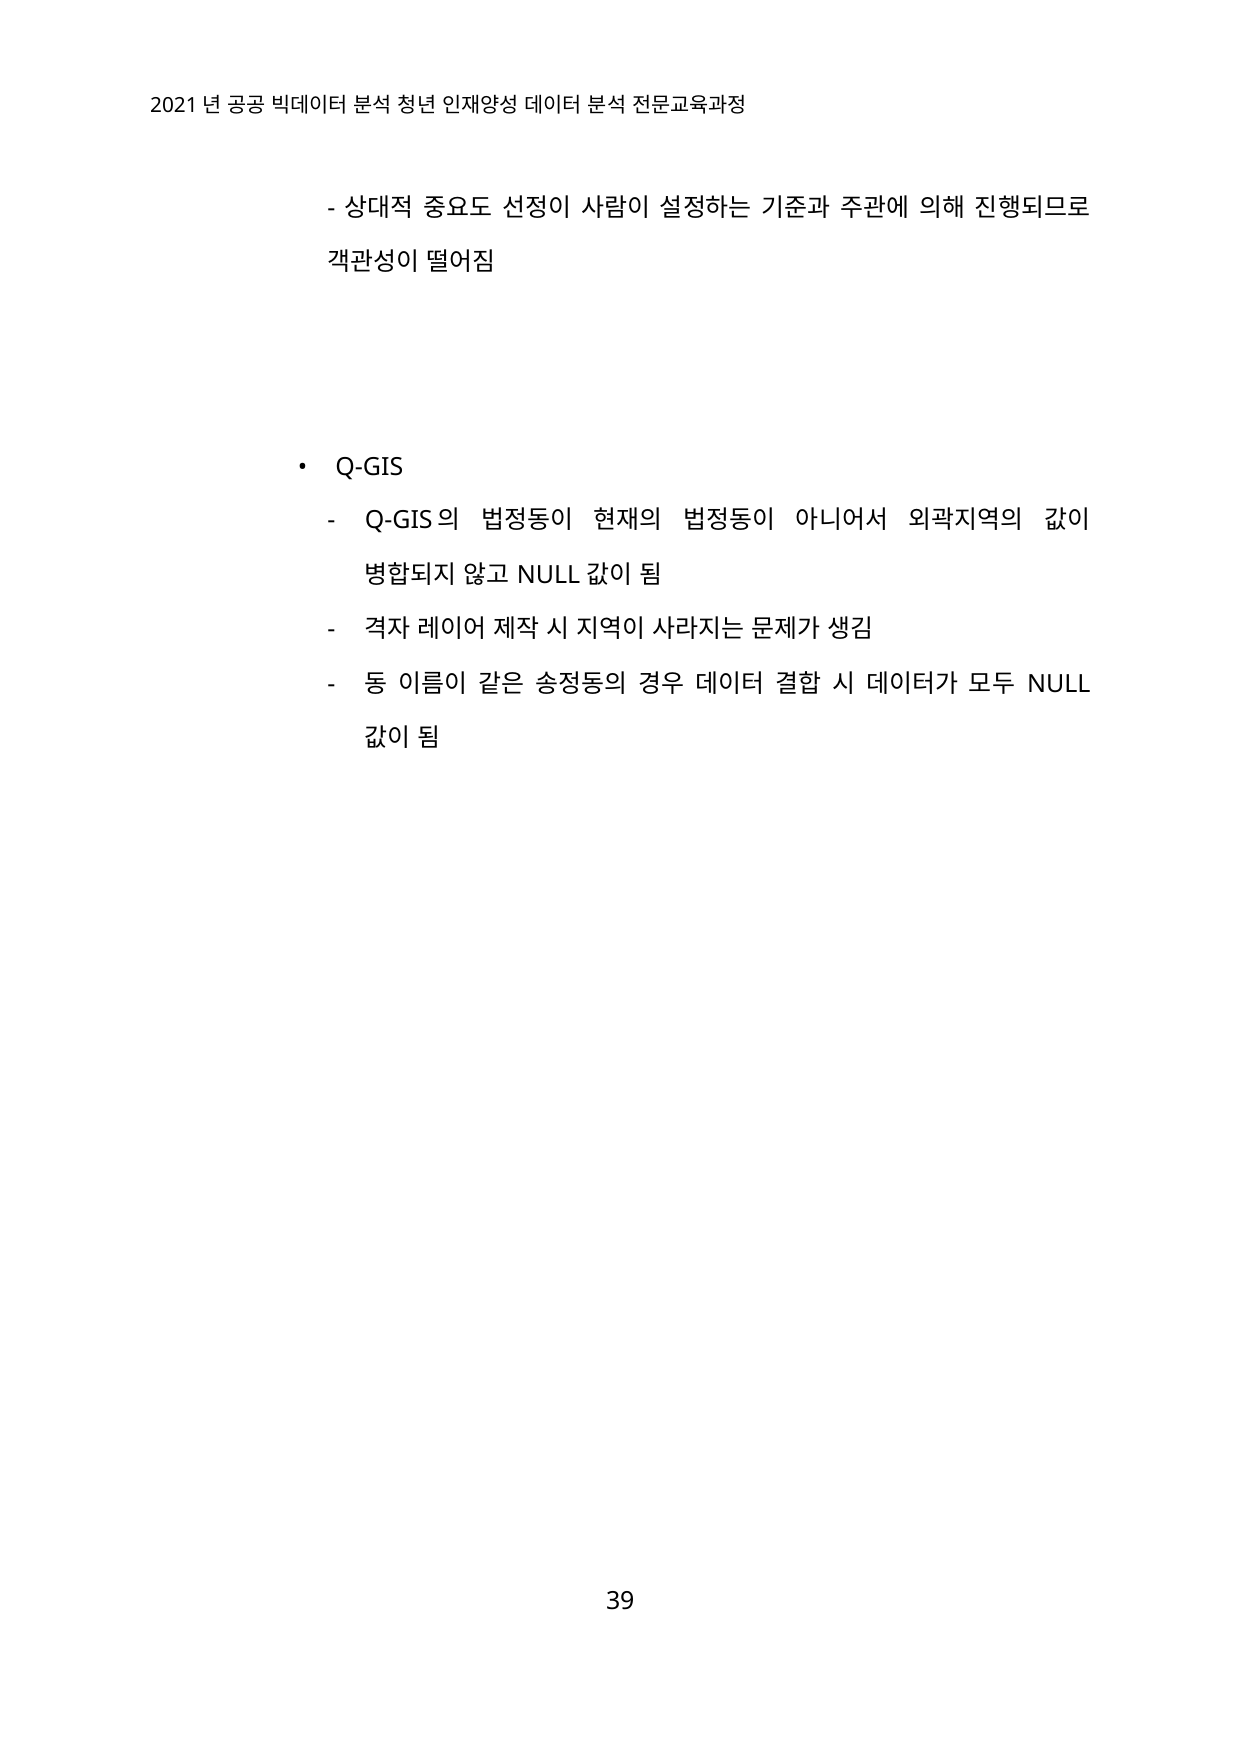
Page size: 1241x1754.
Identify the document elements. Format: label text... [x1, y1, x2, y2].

list Q-GIS [298, 449, 1090, 483]
list 동 이름이 같은 송정동의 경우 데이터 결합 시 데이터가 모두 NULL 값이 됨 [327, 663, 1090, 754]
list 격자 레이어 제작 시 지역이 사라지는 문제가 생김 [327, 609, 1090, 645]
text - 상대적 중요도 선정이 사람이 설정하는 기준과 주관에 의해 진행되므로 객관성이 떨어짐 [327, 187, 1090, 278]
list Q-GIS의 법정동이 현재의 법정동이 아니어서 외곽지역의 값이 병합되지 않고 NULL 값이 됨 [327, 500, 1090, 591]
